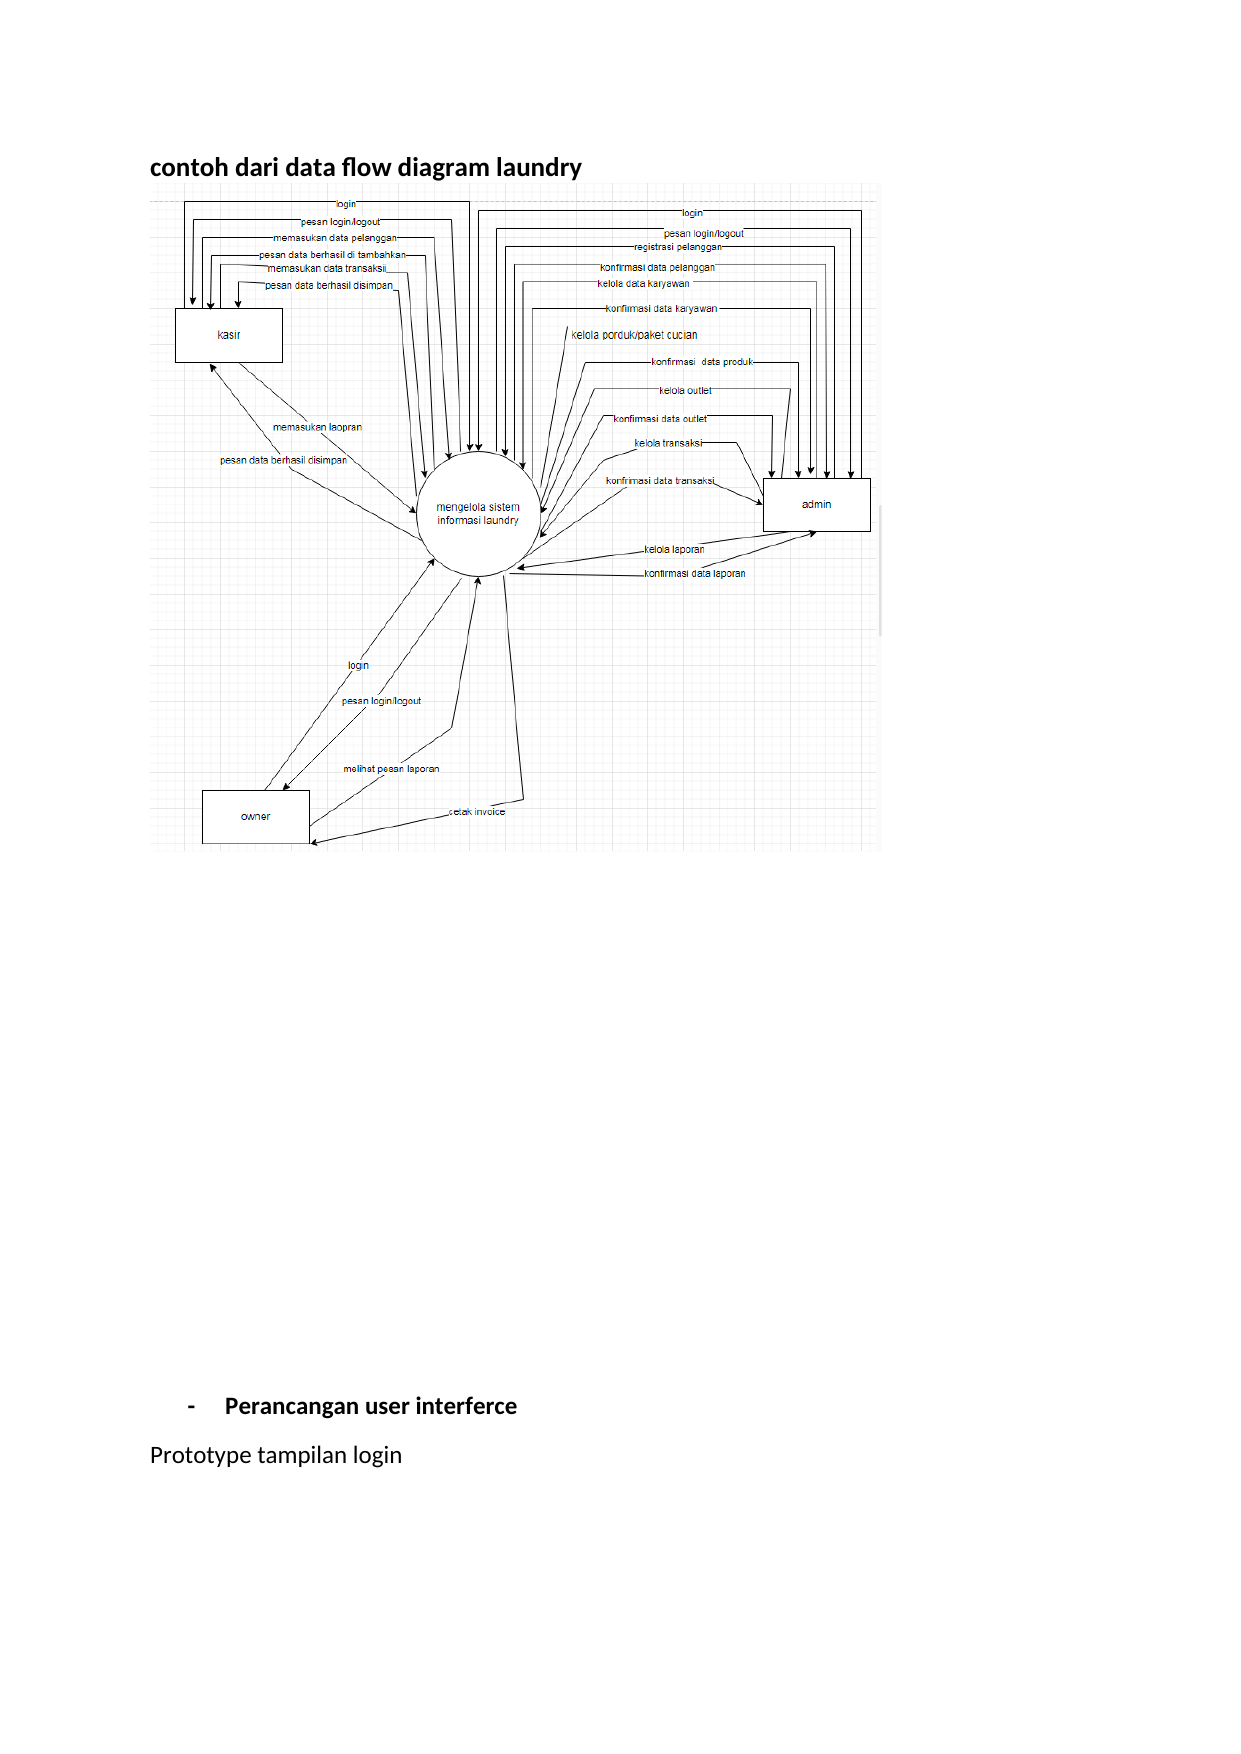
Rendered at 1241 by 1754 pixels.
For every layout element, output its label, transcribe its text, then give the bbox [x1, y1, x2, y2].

text Prototype tampilan login [150, 1439, 1090, 1470]
text contoh dari data flow diagram laundry [150, 150, 1090, 183]
list Perancangan user interferce [187, 1390, 1090, 1421]
picture [150, 183, 882, 852]
